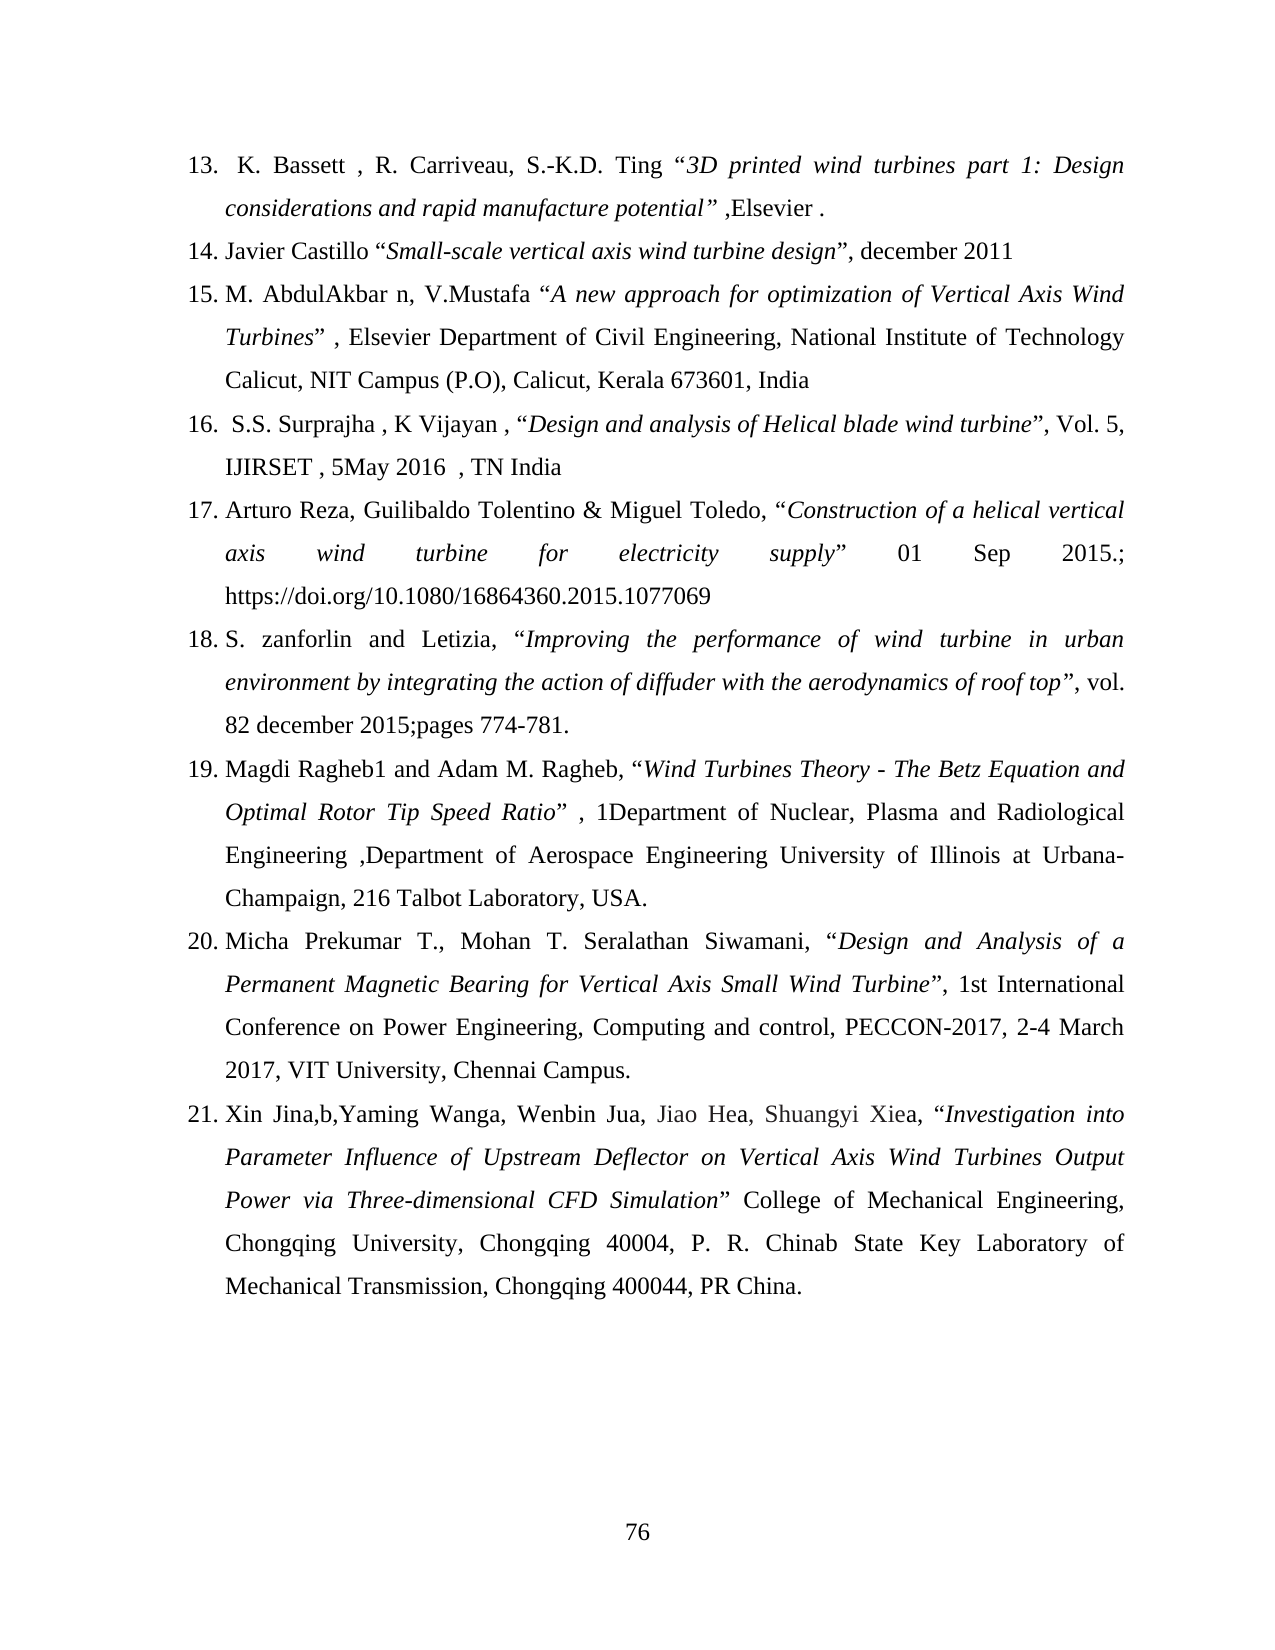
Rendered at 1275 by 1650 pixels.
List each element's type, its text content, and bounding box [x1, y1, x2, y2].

list Arturo Reza, Guilibaldo Tolentino & Miguel Toledo, “Construction of a helical vertical axis wind turbine for electricity supply” 01 Sep 2015.; https://doi.org/10.1080/16864360.2015.1077069 [187, 495, 1125, 610]
list M. AbdulAkbar n, V.Mustafa “A new approach for optimization of Vertical Axis Wind Turbines” , Elsevier Department of Civil Engineering, National Institute of Technology Calicut, NIT Campus (P.O), Calicut, Kerala 673601, India [187, 279, 1125, 394]
list S. zanforlin and Letizia, “Improving the performance of wind turbine in urban environment by integrating the action of diffuder with the aerodynamics of roof top”, vol. 82 december 2015;pages 774-781. [187, 624, 1125, 739]
list Magdi Ragheb1 and Adam M. Ragheb, “Wind Turbines Theory - The Betz Equation and Optimal Rotor Tip Speed Ratio” , 1Department of Nuclear, Plasma and Radiological Engineering ,Department of Aerospace Engineering University of Illinois at Urbana-Champaign, 216 Talbot Laboratory, USA. [187, 754, 1125, 912]
list K. Bassett , R. Carriveau, S.-K.D. Ting “3D printed wind turbines part 1: Design considerations and rapid manufacture potential” ,Elsevier . [187, 150, 1125, 222]
list Micha Prekumar T., Mohan T. Seralathan Siwamani, “Design and Analysis of a Permanent Magnetic Bearing for Vertical Axis Small Wind Turbine”, 1st International Conference on Power Engineering, Computing and control, PECCON-2017, 2-4 March 2017, VIT University, Chennai Campus. [187, 926, 1125, 1084]
list Javier Castillo “Small-scale vertical axis wind turbine design”, december 2011 [187, 236, 1125, 265]
list Xin Jina,b,Yaming Wanga, Wenbin Jua, Jiao Hea, Shuangyi Xiea, “Investigation into Parameter Influence of Upstream Deflector on Vertical Axis Wind Turbines Output Power via Three-dimensional CFD Simulation” College of Mechanical Engineering, Chongqing University, Chongqing 40004, P. R. Chinab State Key Laboratory of Mechanical Transmission, Chongqing 400044, PR China. [187, 1099, 1125, 1300]
list S.S. Surprajha , K Vijayan , “Design and analysis of Helical blade wind turbine”, Vol. 5, IJIRSET , 5May 2016 , TN India [187, 409, 1125, 481]
